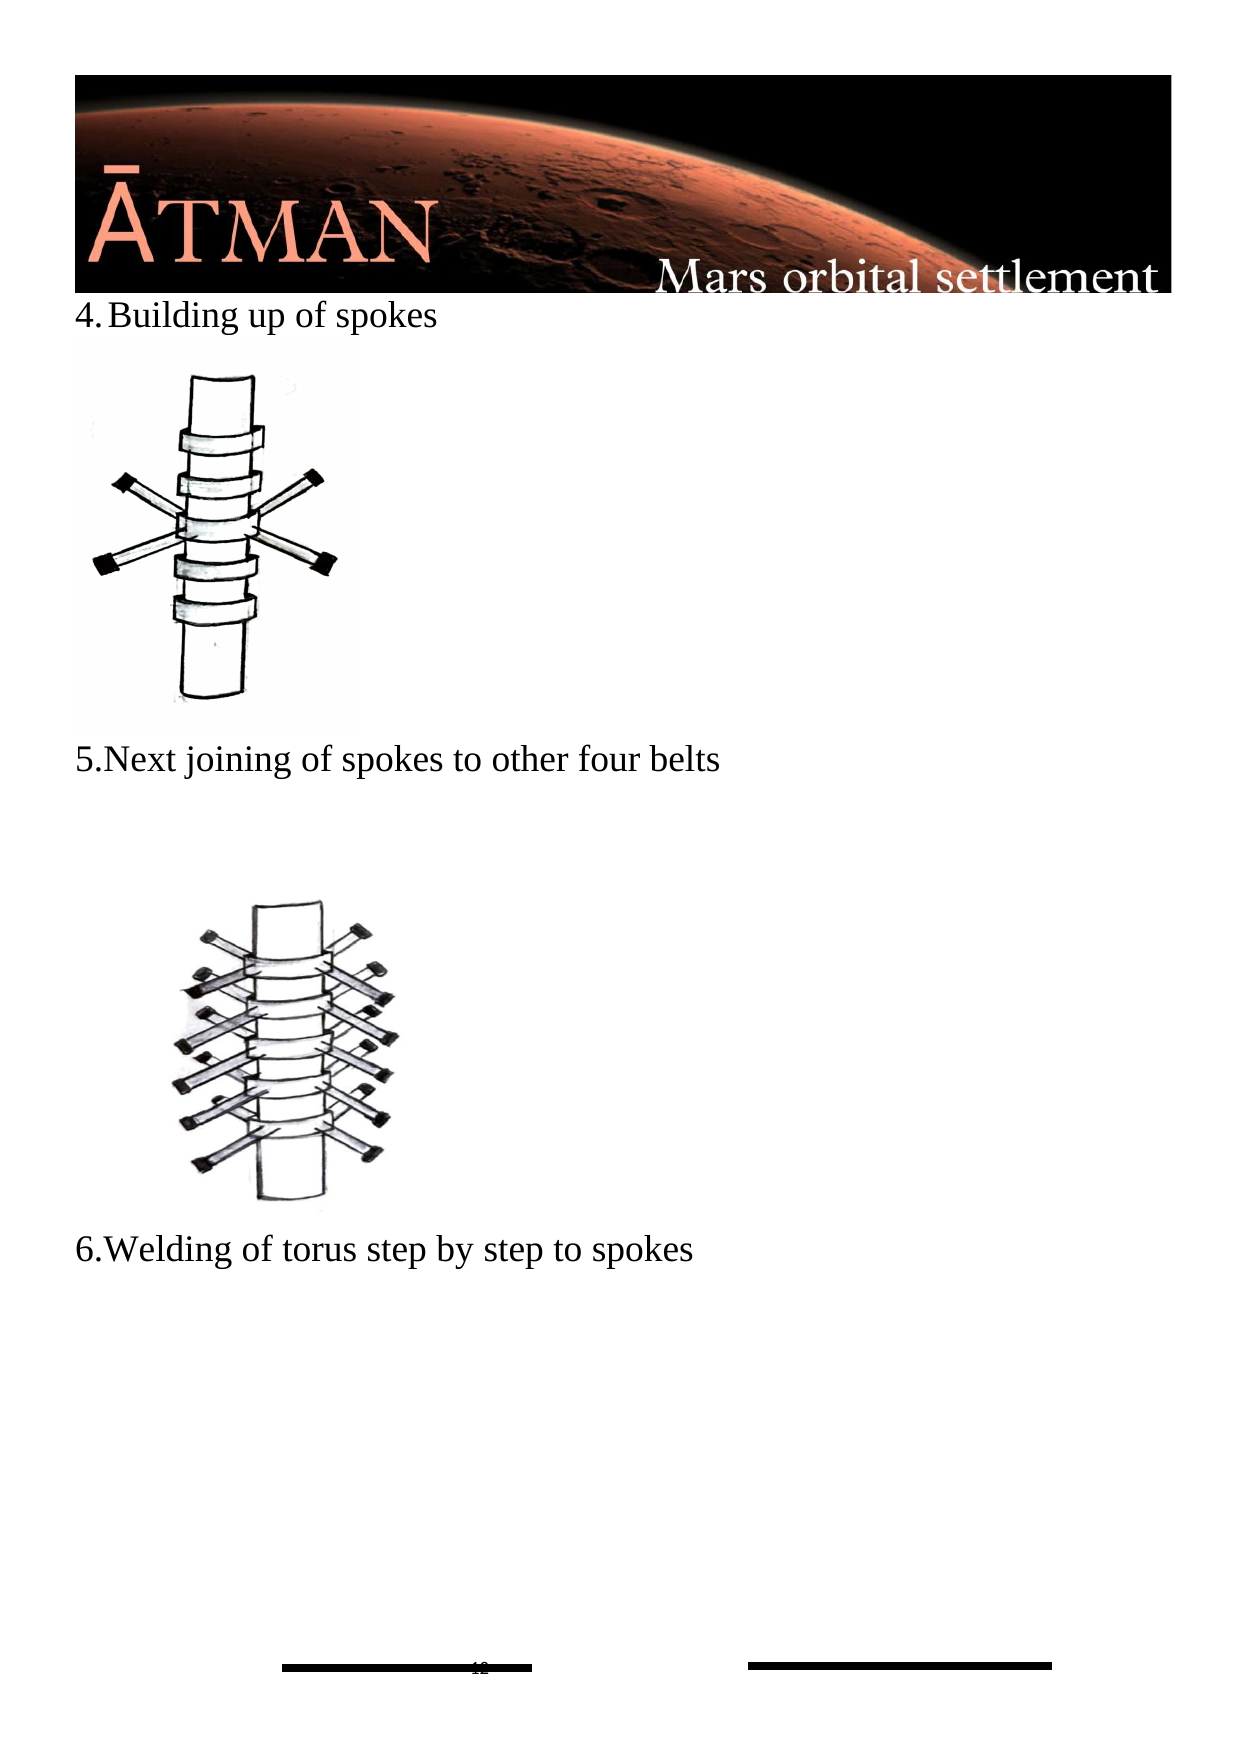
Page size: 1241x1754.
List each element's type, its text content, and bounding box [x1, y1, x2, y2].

picture [75, 335, 361, 737]
list 5.Next joining of spokes to other four belts [75, 737, 1165, 780]
picture [124, 866, 484, 1227]
list Building up of spokes [75, 293, 1165, 335]
picture [75, 75, 1172, 293]
